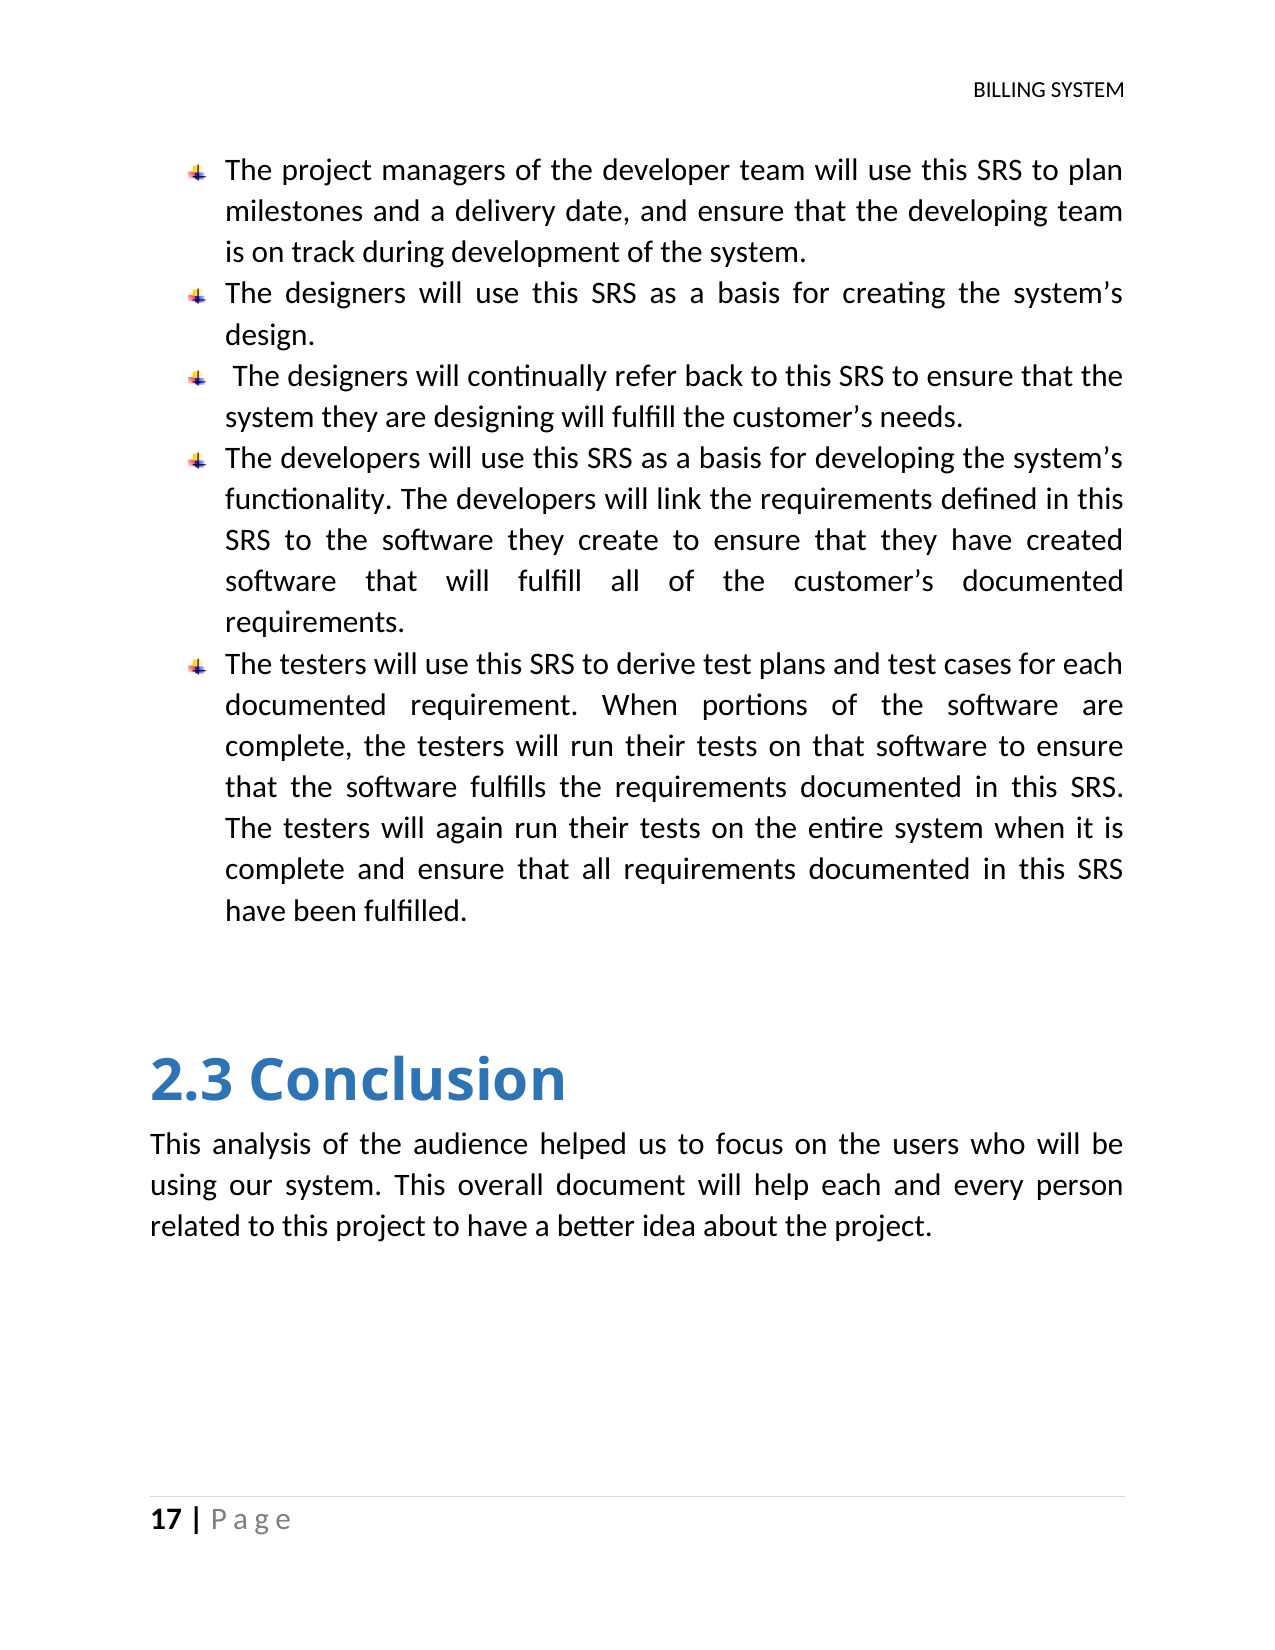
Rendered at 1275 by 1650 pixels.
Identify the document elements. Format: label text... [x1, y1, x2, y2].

list The developers will use this SRS as a basis for developing the system’s functionality. The developers will link the requirements defined in this SRS to the software they create to ensure that they have created software that will fulfill all of the customer’s documented requirements. [187, 438, 1125, 641]
list The designers will use this SRS as a basis for creating the system’s design. [187, 273, 1125, 353]
list The project managers of the developer team will use this SRS to plan milestones and a delivery date, and ensure that the developing team is on track during development of the system. [187, 150, 1125, 270]
text This analysis of the audience helped us to focus on the users who will be using our system. This overall document will help each and every person related to this project to have a better idea about the project. [150, 1124, 1125, 1245]
list The testers will use this SRS to derive test plans and test cases for each documented requirement. When portions of the software are complete, the testers will run their tests on that software to ensure that the software fulfills the requirements documented in this SRS. The testers will again run their tests on the entire system when it is complete and ensure that all requirements documented in this SRS have been fulfilled. [187, 644, 1125, 929]
picture [188, 287, 206, 304]
picture [188, 163, 206, 181]
picture [188, 657, 206, 675]
subtitle 2.3 Conclusion [150, 1038, 1125, 1118]
picture [188, 451, 206, 469]
list The designers will continually refer back to this SRS to ensure that the system they are designing will fulfill the customer’s needs. [187, 356, 1125, 435]
picture [188, 369, 206, 386]
